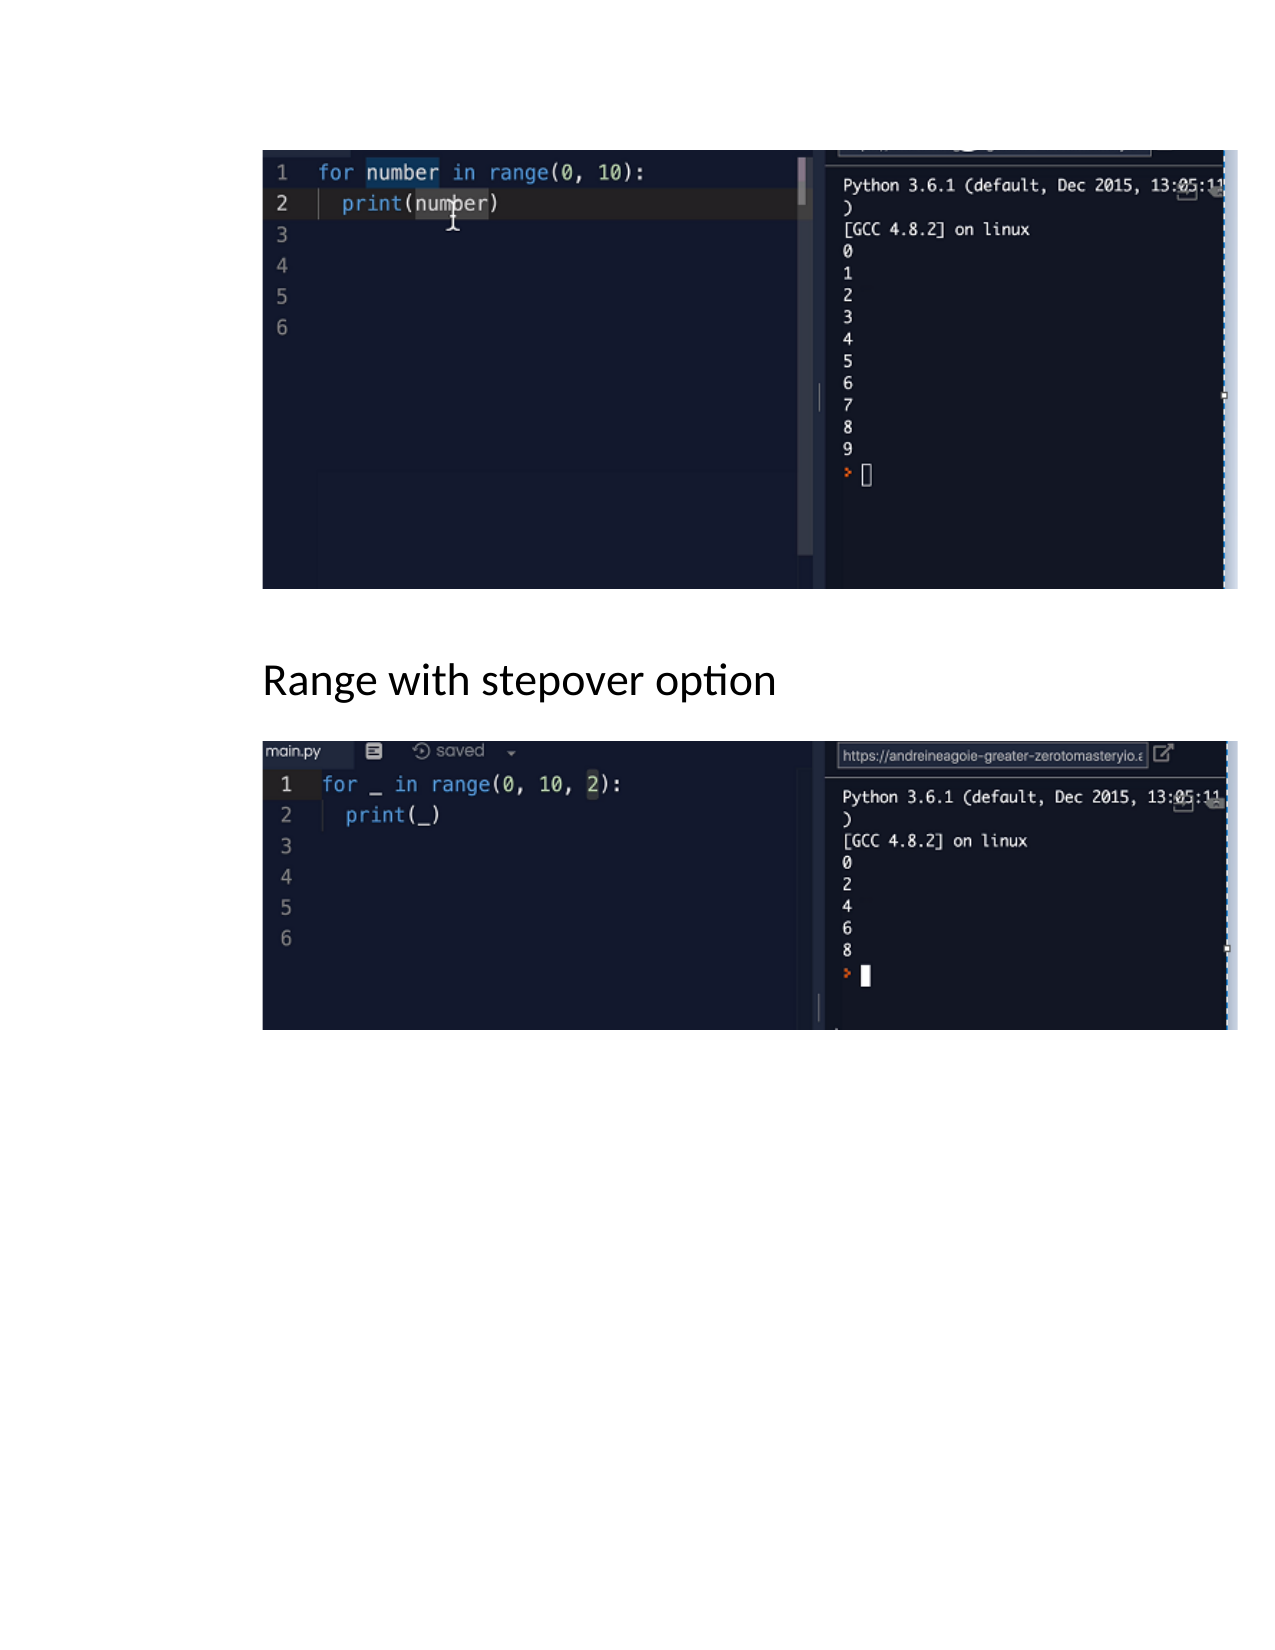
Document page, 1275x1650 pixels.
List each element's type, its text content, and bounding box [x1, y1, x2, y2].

picture [262, 150, 1238, 589]
picture [262, 741, 1238, 1030]
list Range with stepover option [262, 651, 1125, 707]
